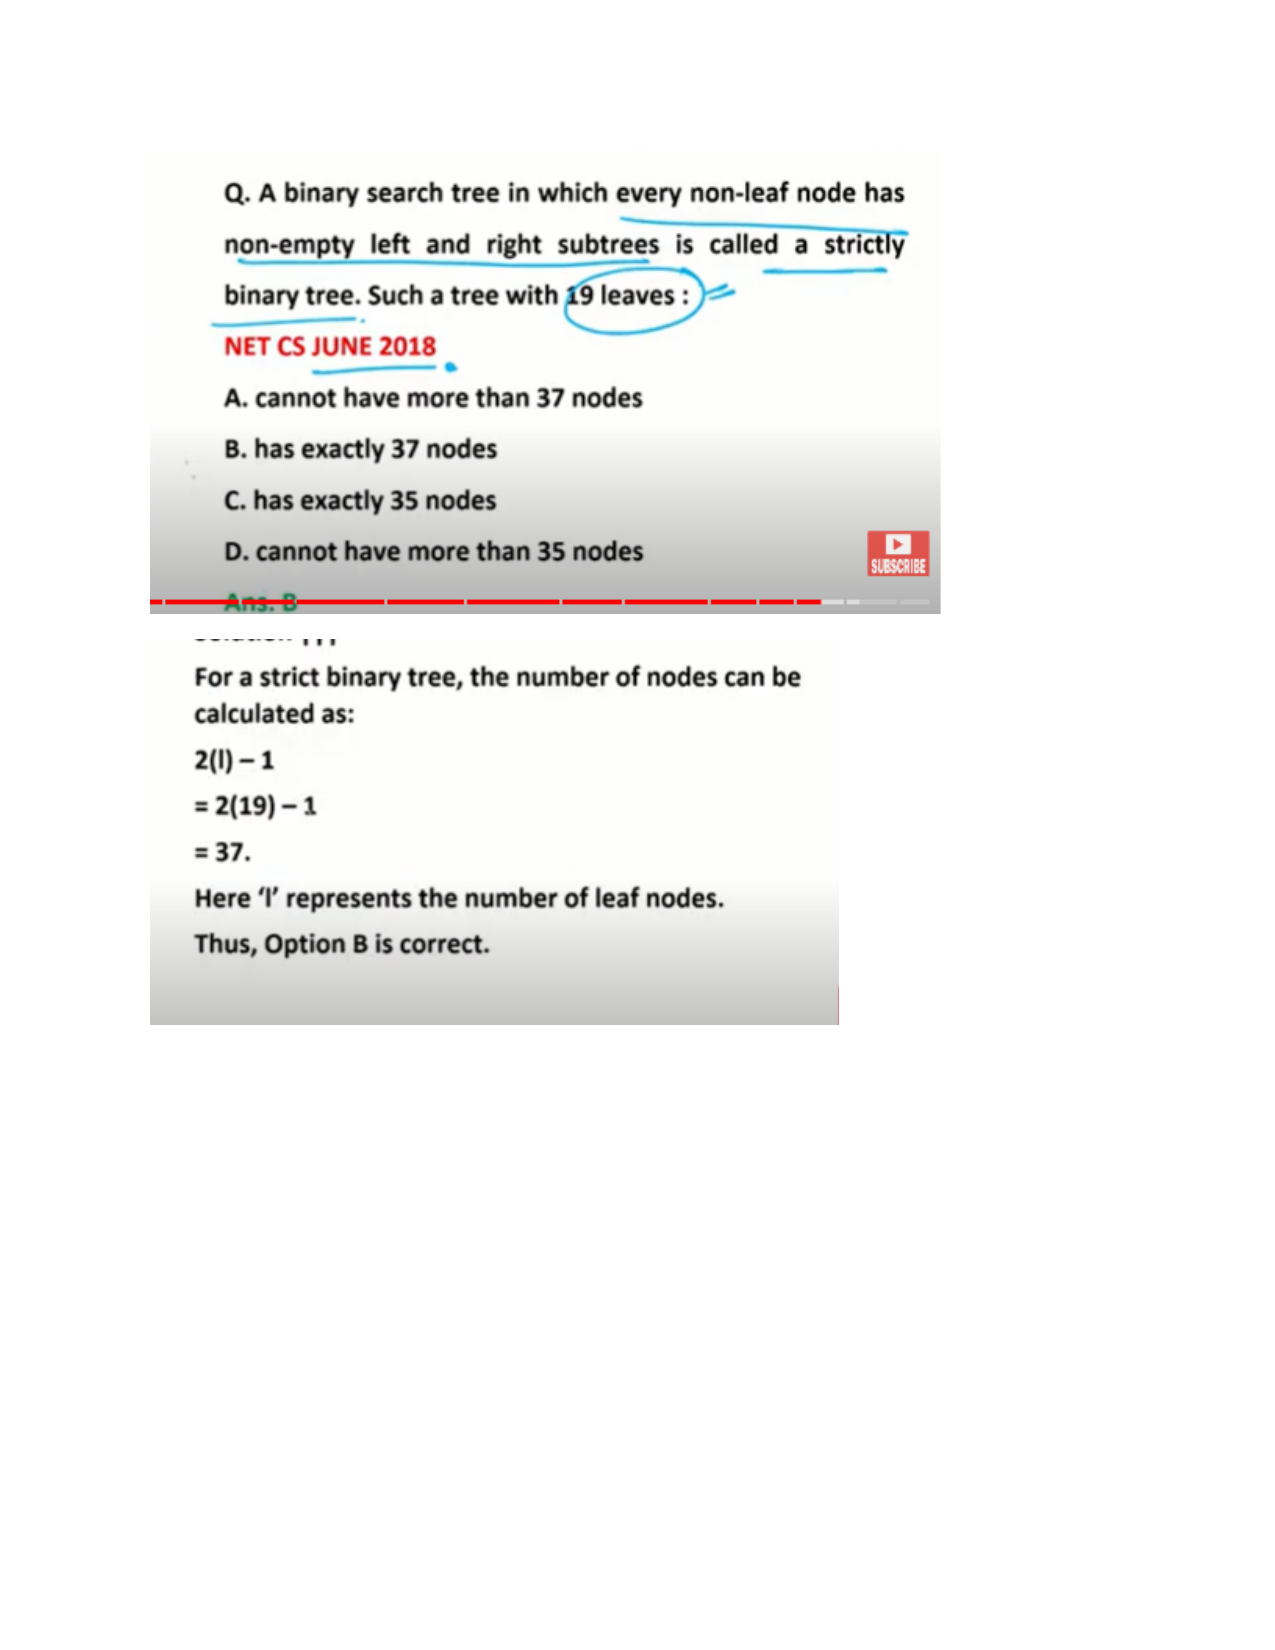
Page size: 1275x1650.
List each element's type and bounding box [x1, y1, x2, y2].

picture [150, 150, 941, 614]
picture [150, 639, 839, 1025]
